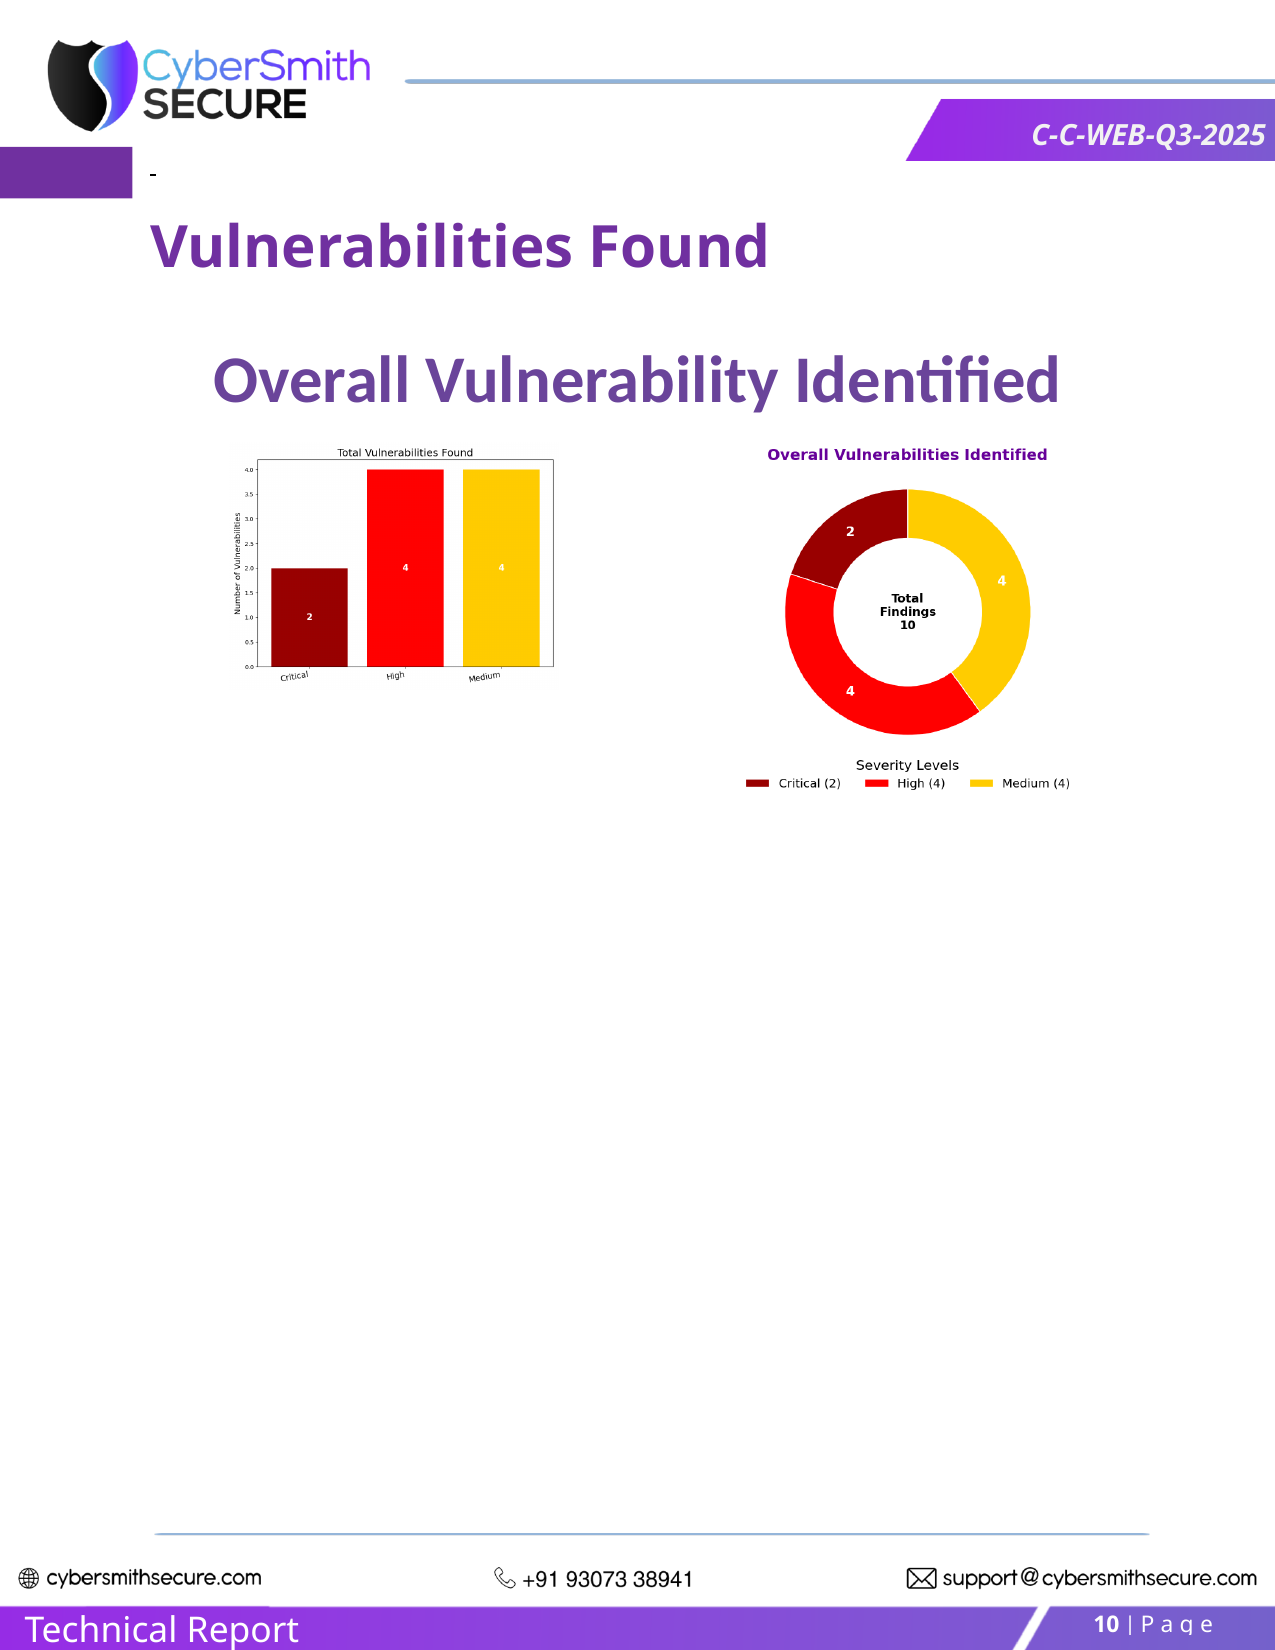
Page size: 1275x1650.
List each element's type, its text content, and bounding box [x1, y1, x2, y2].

table_header [150, 443, 637, 818]
text Overall Vulnerability Identified [150, 338, 1125, 419]
picture [234, 1625, 245, 1640]
table_header [638, 443, 1125, 818]
picture [47, 40, 1275, 161]
picture [0, 1533, 1275, 1650]
subtitle Vulnerabilities Found [150, 205, 1125, 285]
picture [667, 442, 1125, 800]
picture [228, 442, 559, 690]
